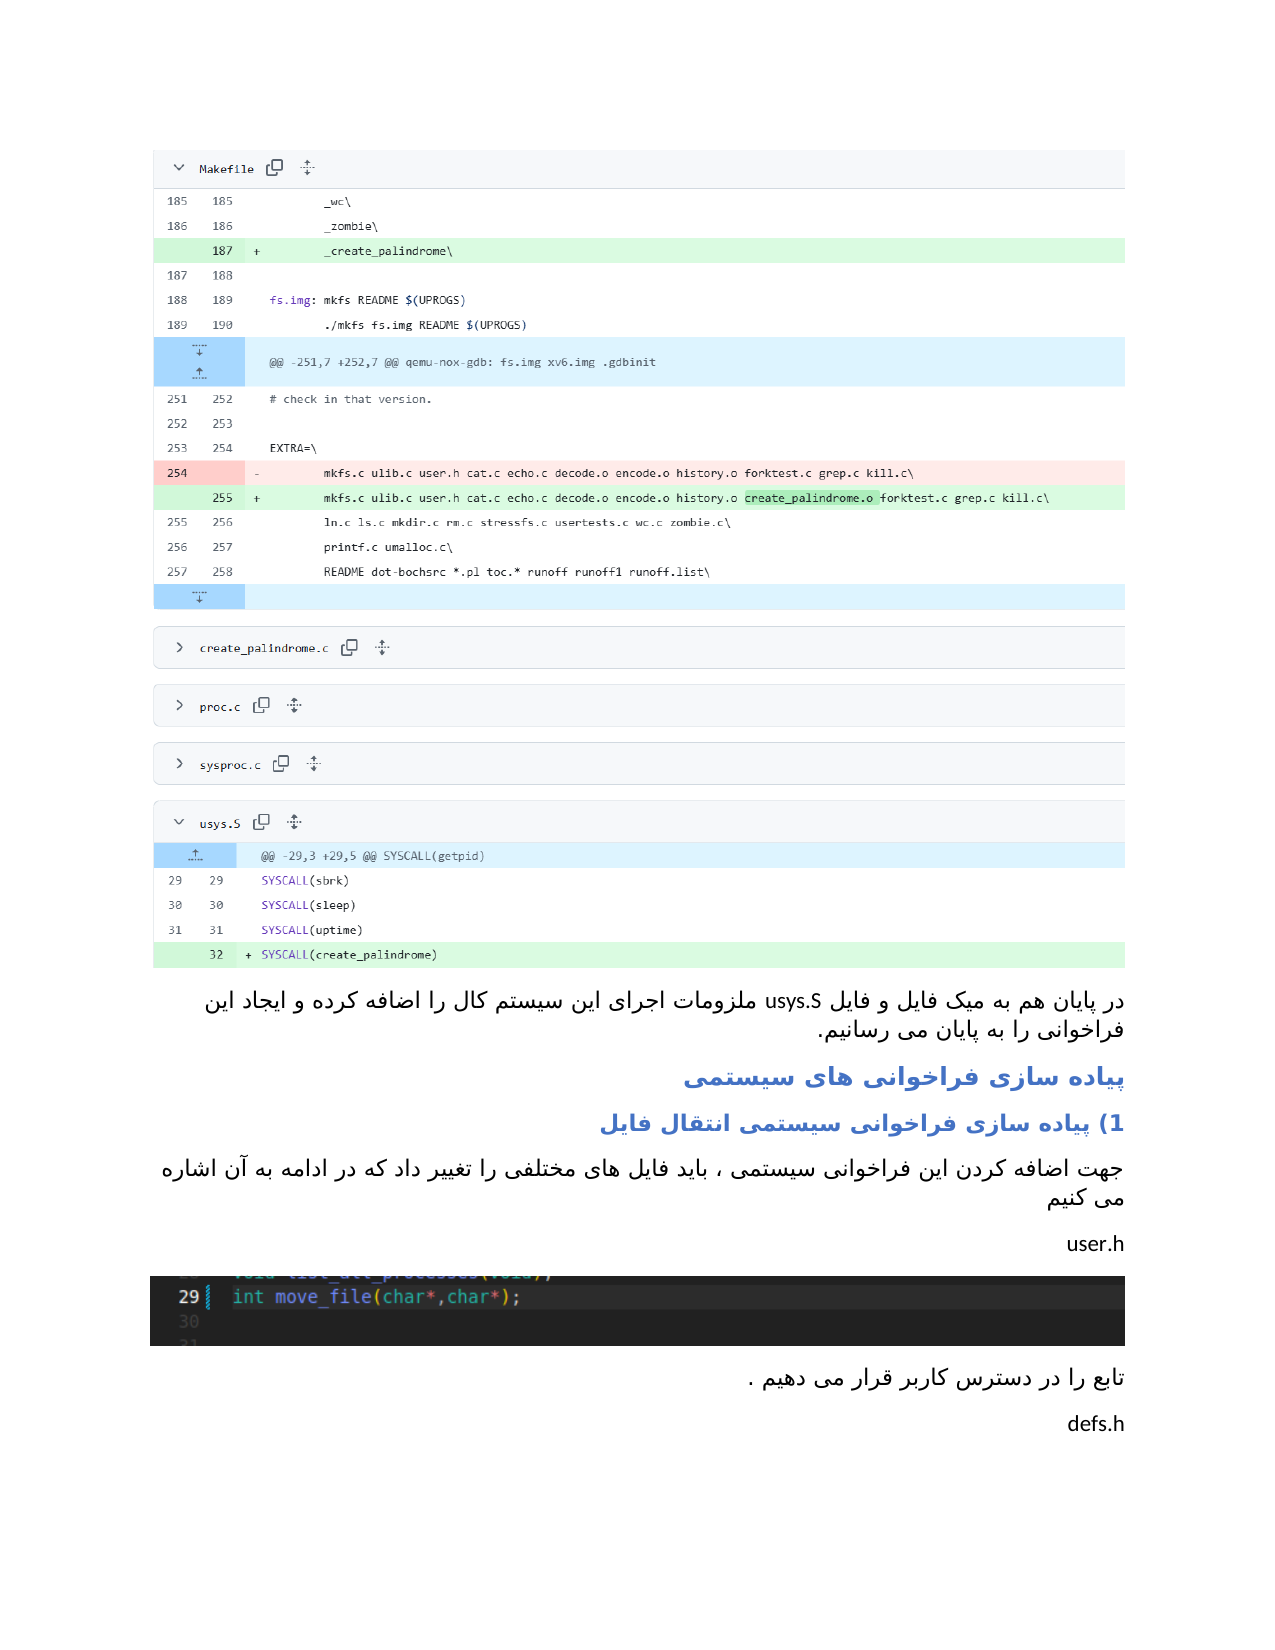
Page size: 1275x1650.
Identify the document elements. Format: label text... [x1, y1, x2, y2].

text جهت اضافه کردن این فراخوانی سیستمی ، باید فایل های مختلفی را تغییر داد که در ادامه به آن اشاره می کنیم [150, 1155, 1125, 1211]
text 1) پیاده سازی فراخوانی سیستمی انتقال فایل [150, 1110, 1125, 1136]
picture [150, 1276, 1125, 1346]
picture [150, 150, 1125, 968]
text پیاده سازی فراخوانی های سیستمی [150, 1062, 1125, 1091]
text در پایان هم به میک فایل و فایل usys.S ملزومات اجرای این سیستم کال را اضافه کرده و ایجاد این فراخوانی را به پایان می رسانیم. [150, 986, 1125, 1043]
text defs.h [150, 1409, 1125, 1438]
text تابع را در دسترس کاربر قرار می دهیم . [150, 1364, 1125, 1391]
text user.h [150, 1229, 1125, 1257]
